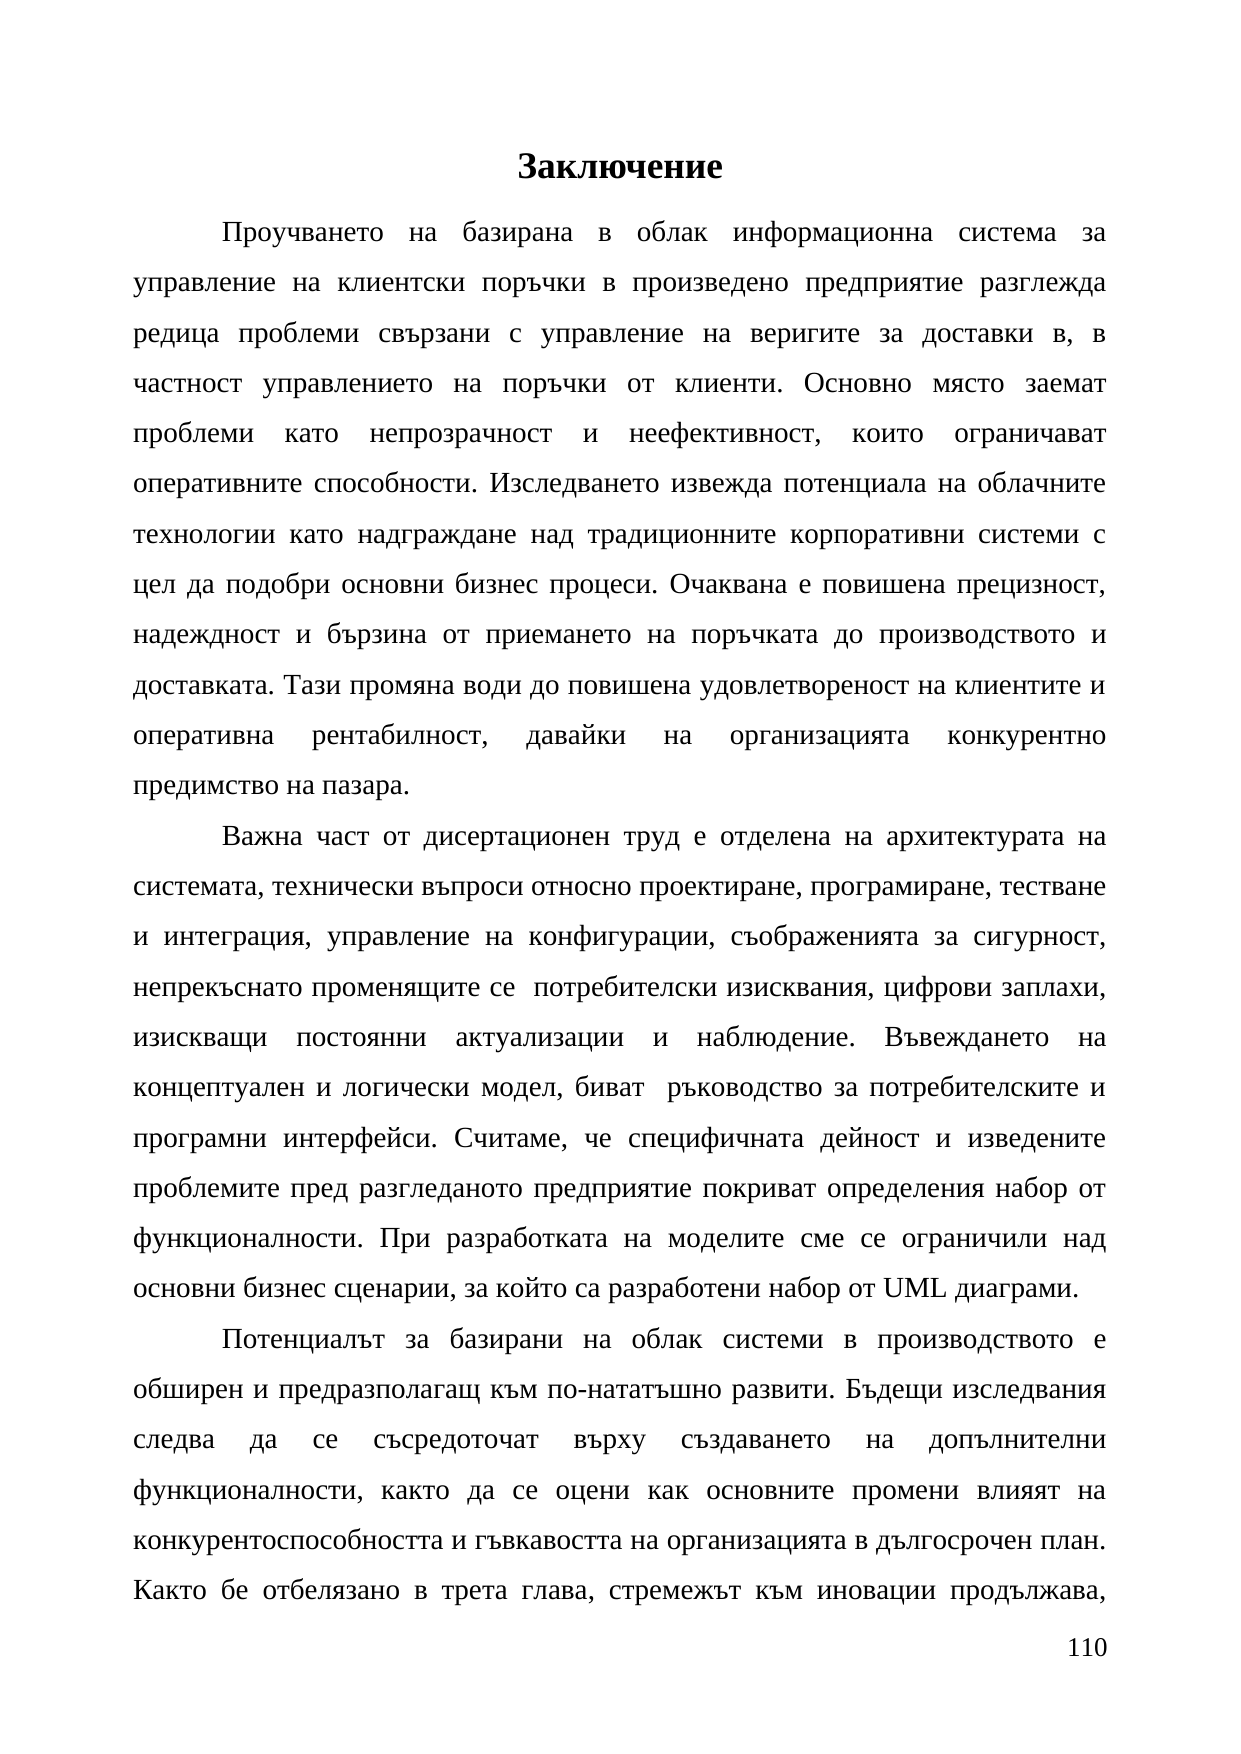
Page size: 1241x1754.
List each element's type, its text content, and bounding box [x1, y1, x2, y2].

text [133, 1321, 1107, 1606]
text Проучването на базирана в облак информационна система за управление на клиентски поръчки в произведено предприятие разглежда редица проблеми свързани с управление на веригите за доставки в, в частност управлението на поръчки от клиенти. Основно място заемат проблеми като непрозрачност и неефективност, които ограничават оперативните способности. Изследването извежда потенциала на облачните технологии като надграждане над традиционните корпоративни системи с цел да подобри основни бизнес процеси. Очаквана е повишена прецизност, надеждност и бързина от приемането на поръчката до производството и доставката. Тази промяна води до повишена удовлетвореност на клиентите и оперативна рентабилност, давайки на организацията конкурентно предимство на пазара. [133, 214, 1107, 801]
subtitle Заключение [133, 143, 1107, 186]
text Важна част от дисертационен труд е отделена на архитектурата на системата, технически въпроси относно проектиране, програмиране, тестване и интеграция, управление на конфигурации, съображенията за сигурност, непрекъснато променящите се потребителски изисквания, цифрови заплахи, изискващи постоянни актуализации и наблюдение. Въвеждането на концептуален и логически модел, биват ръководство за потребителските и програмни интерфейси. Считаме, че специфичната дейност и изведените проблемите пред разгледаното предприятие покриват определения набор от функционалности. При разработката на моделите сме се ограничили над основни бизнес сценарии, за който са разработени набор от UML диаграми. [133, 818, 1107, 1304]
